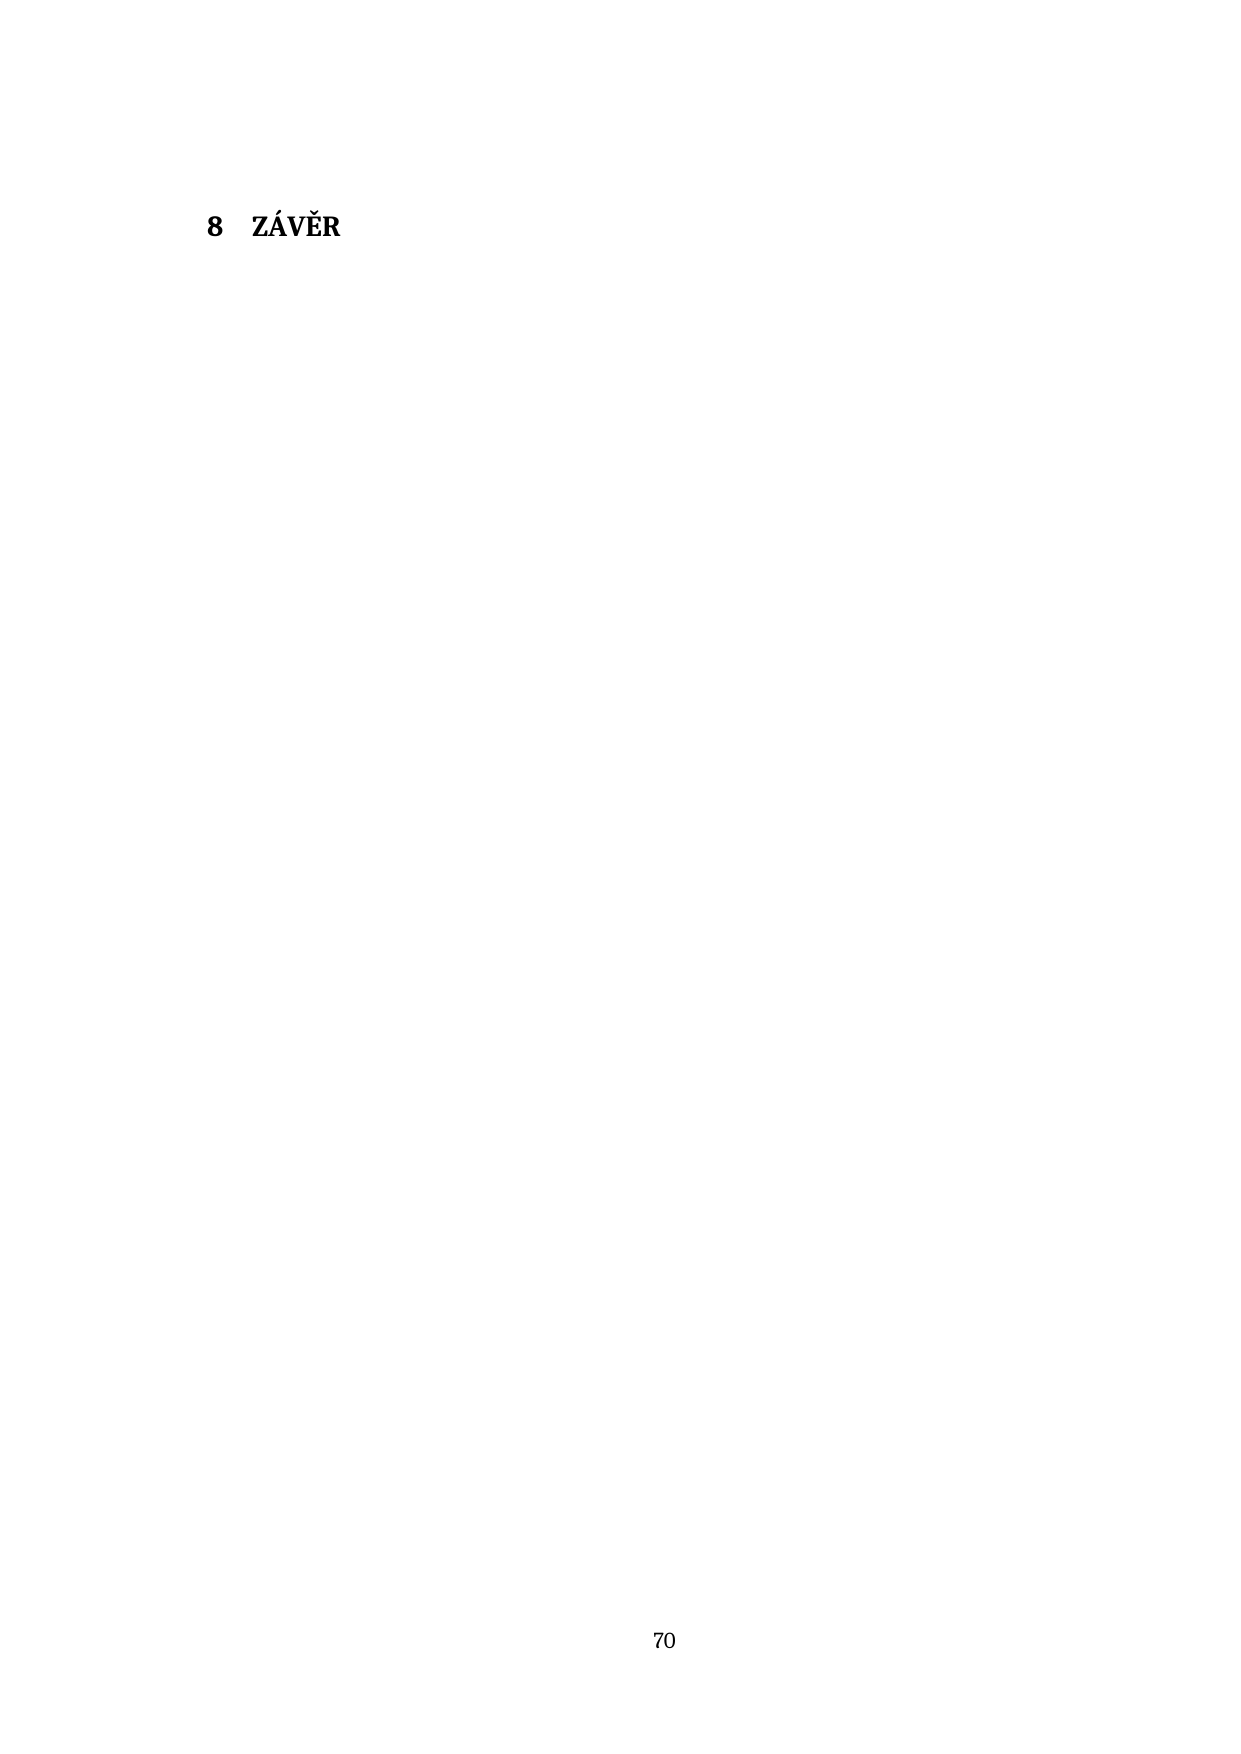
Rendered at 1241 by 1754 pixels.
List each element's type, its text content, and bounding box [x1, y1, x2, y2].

subtitle ZÁVĚR [207, 211, 1122, 244]
